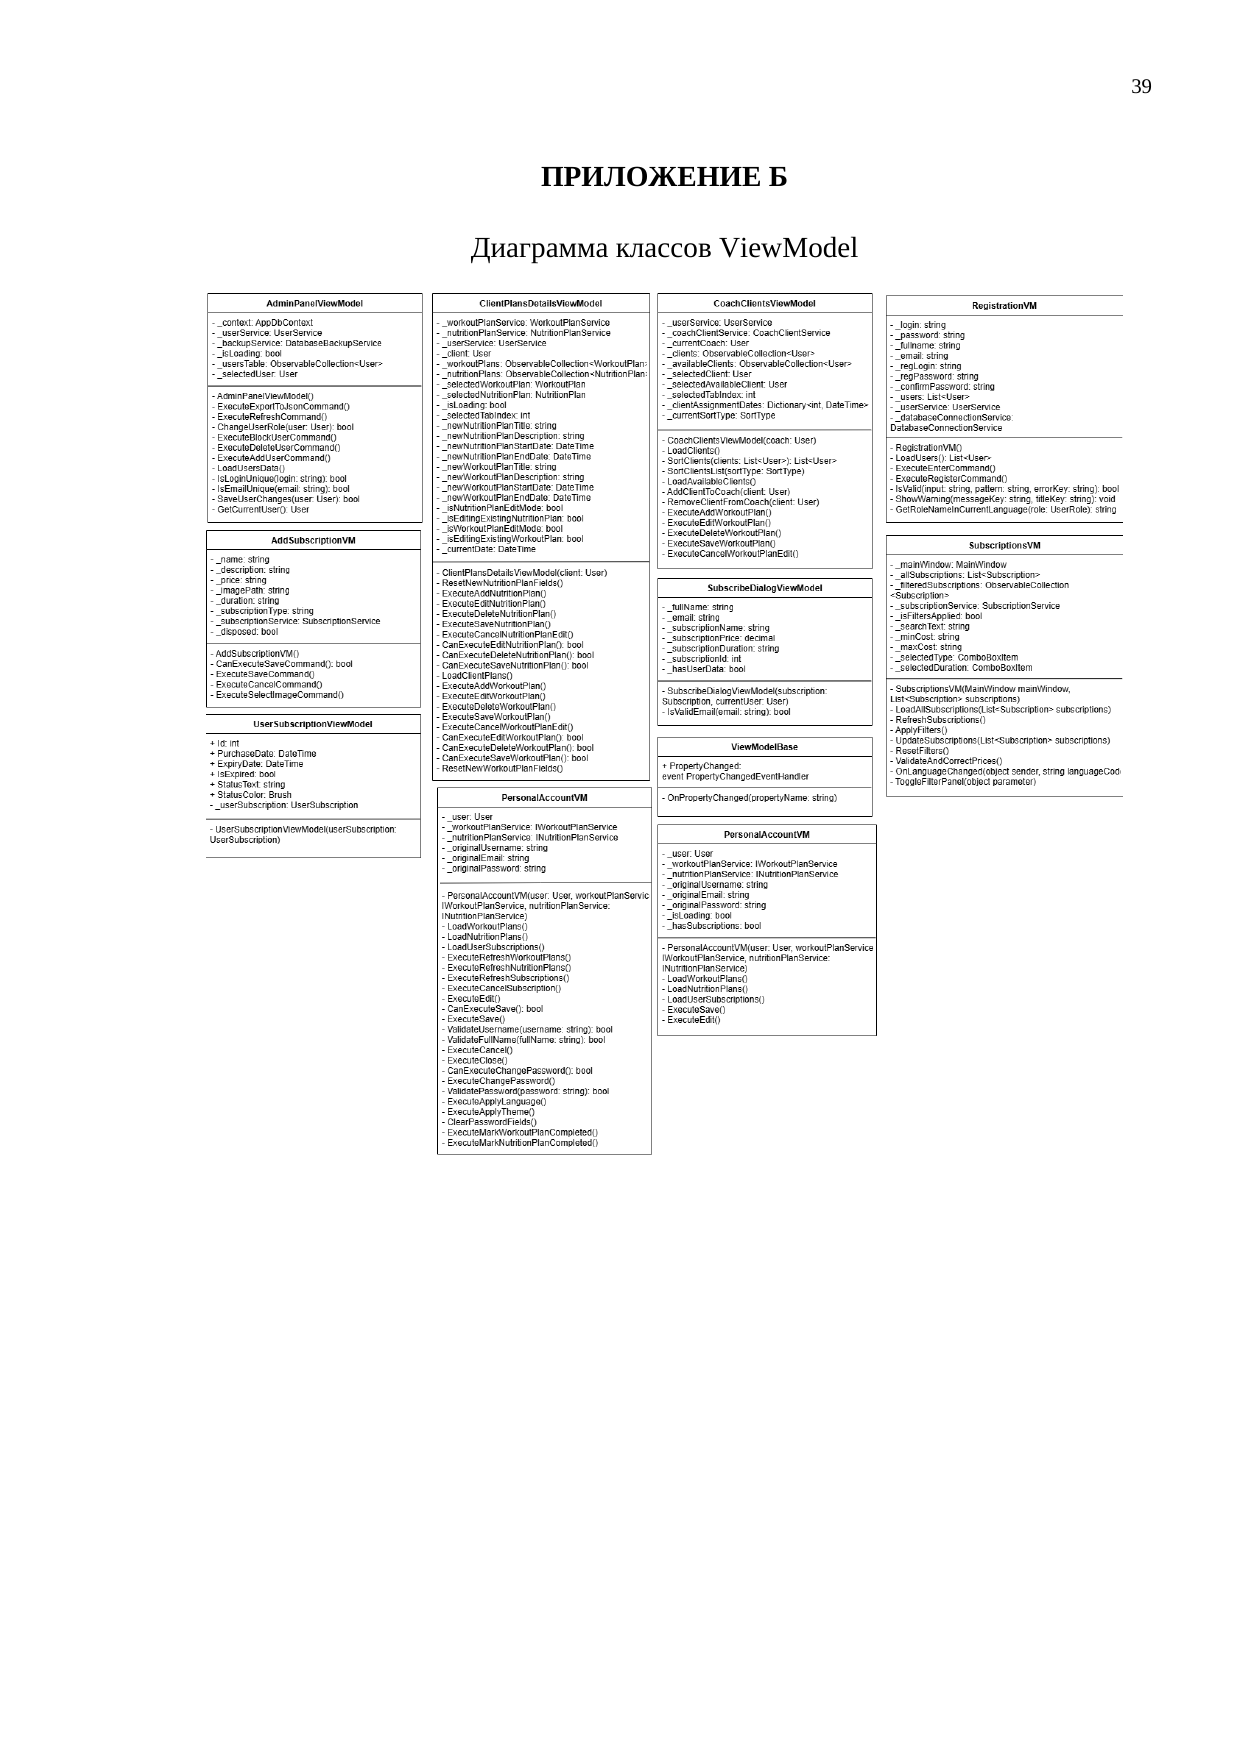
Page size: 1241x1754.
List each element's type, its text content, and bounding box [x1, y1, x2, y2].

text Диаграмма классов ViewModel [177, 230, 1152, 264]
subtitle ПРИЛОЖЕНИЕ Б [177, 159, 1152, 193]
picture [206, 293, 1123, 1155]
